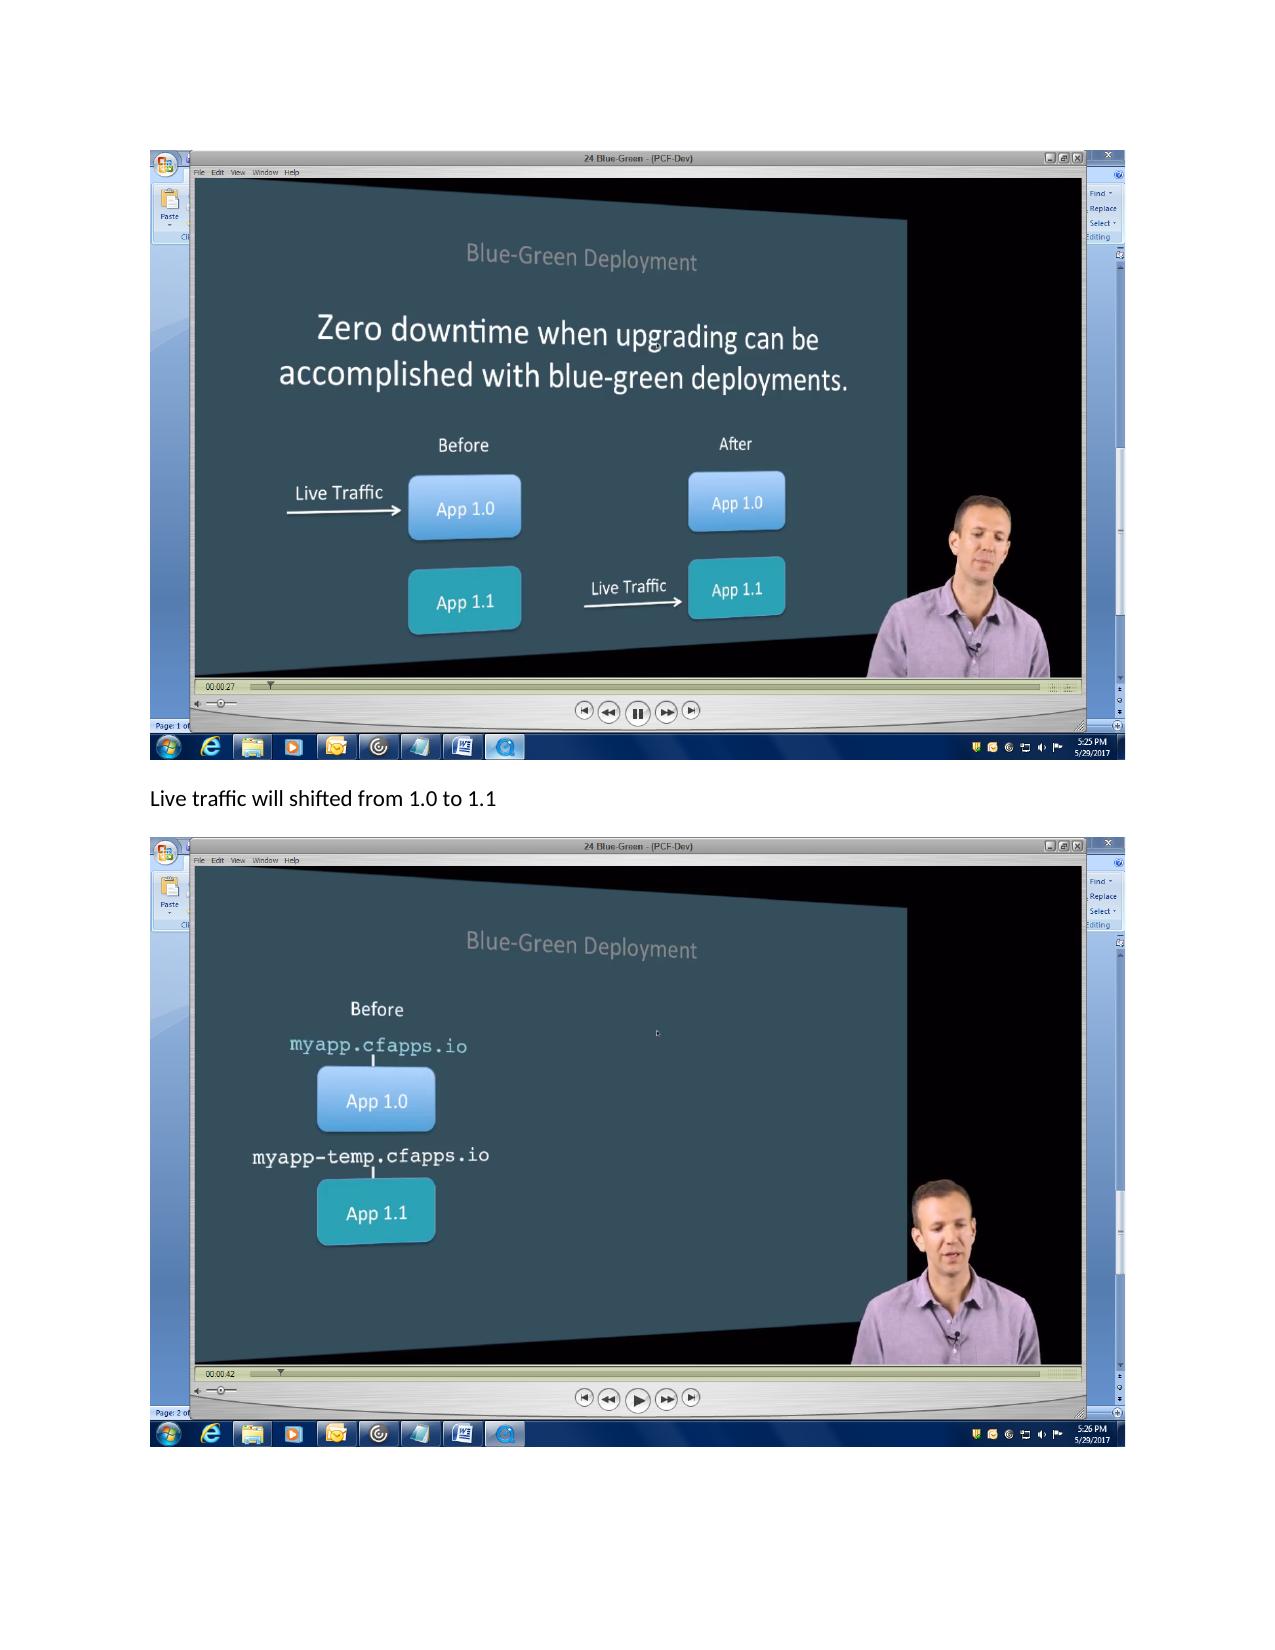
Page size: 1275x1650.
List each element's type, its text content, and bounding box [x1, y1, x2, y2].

text Live traffic will shifted from 1.0 to 1.1 [150, 784, 1125, 812]
picture [150, 150, 1125, 760]
picture [150, 837, 1125, 1447]
